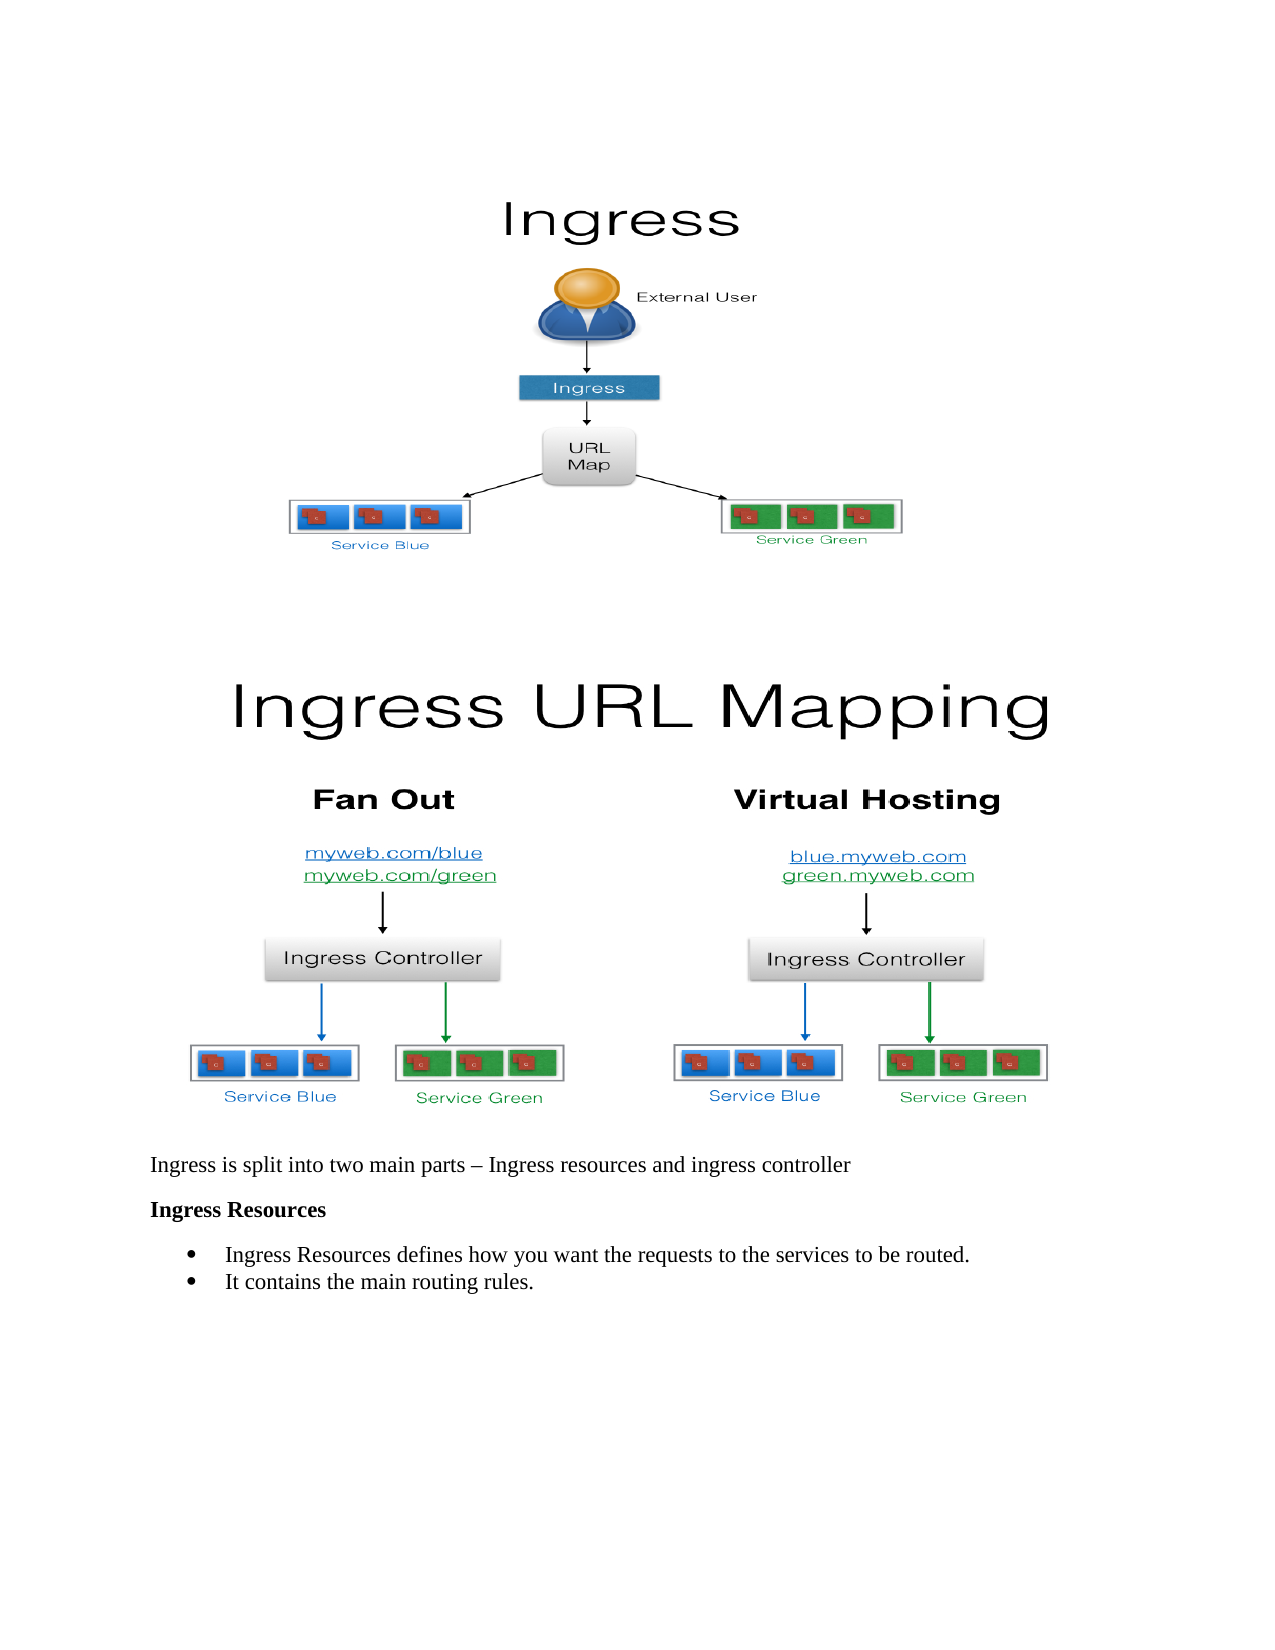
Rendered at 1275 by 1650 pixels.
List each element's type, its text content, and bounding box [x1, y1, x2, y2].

list It contains the main routing rules. [187, 1268, 1125, 1294]
text Ingress is split into two main parts – Ingress resources and ingress controller [150, 1151, 1125, 1177]
picture [150, 652, 1090, 1133]
text Ingress Resources [150, 1196, 1125, 1223]
picture [150, 150, 1090, 589]
list Ingress Resources defines how you want the requests to the services to be routed. [187, 1241, 1125, 1268]
